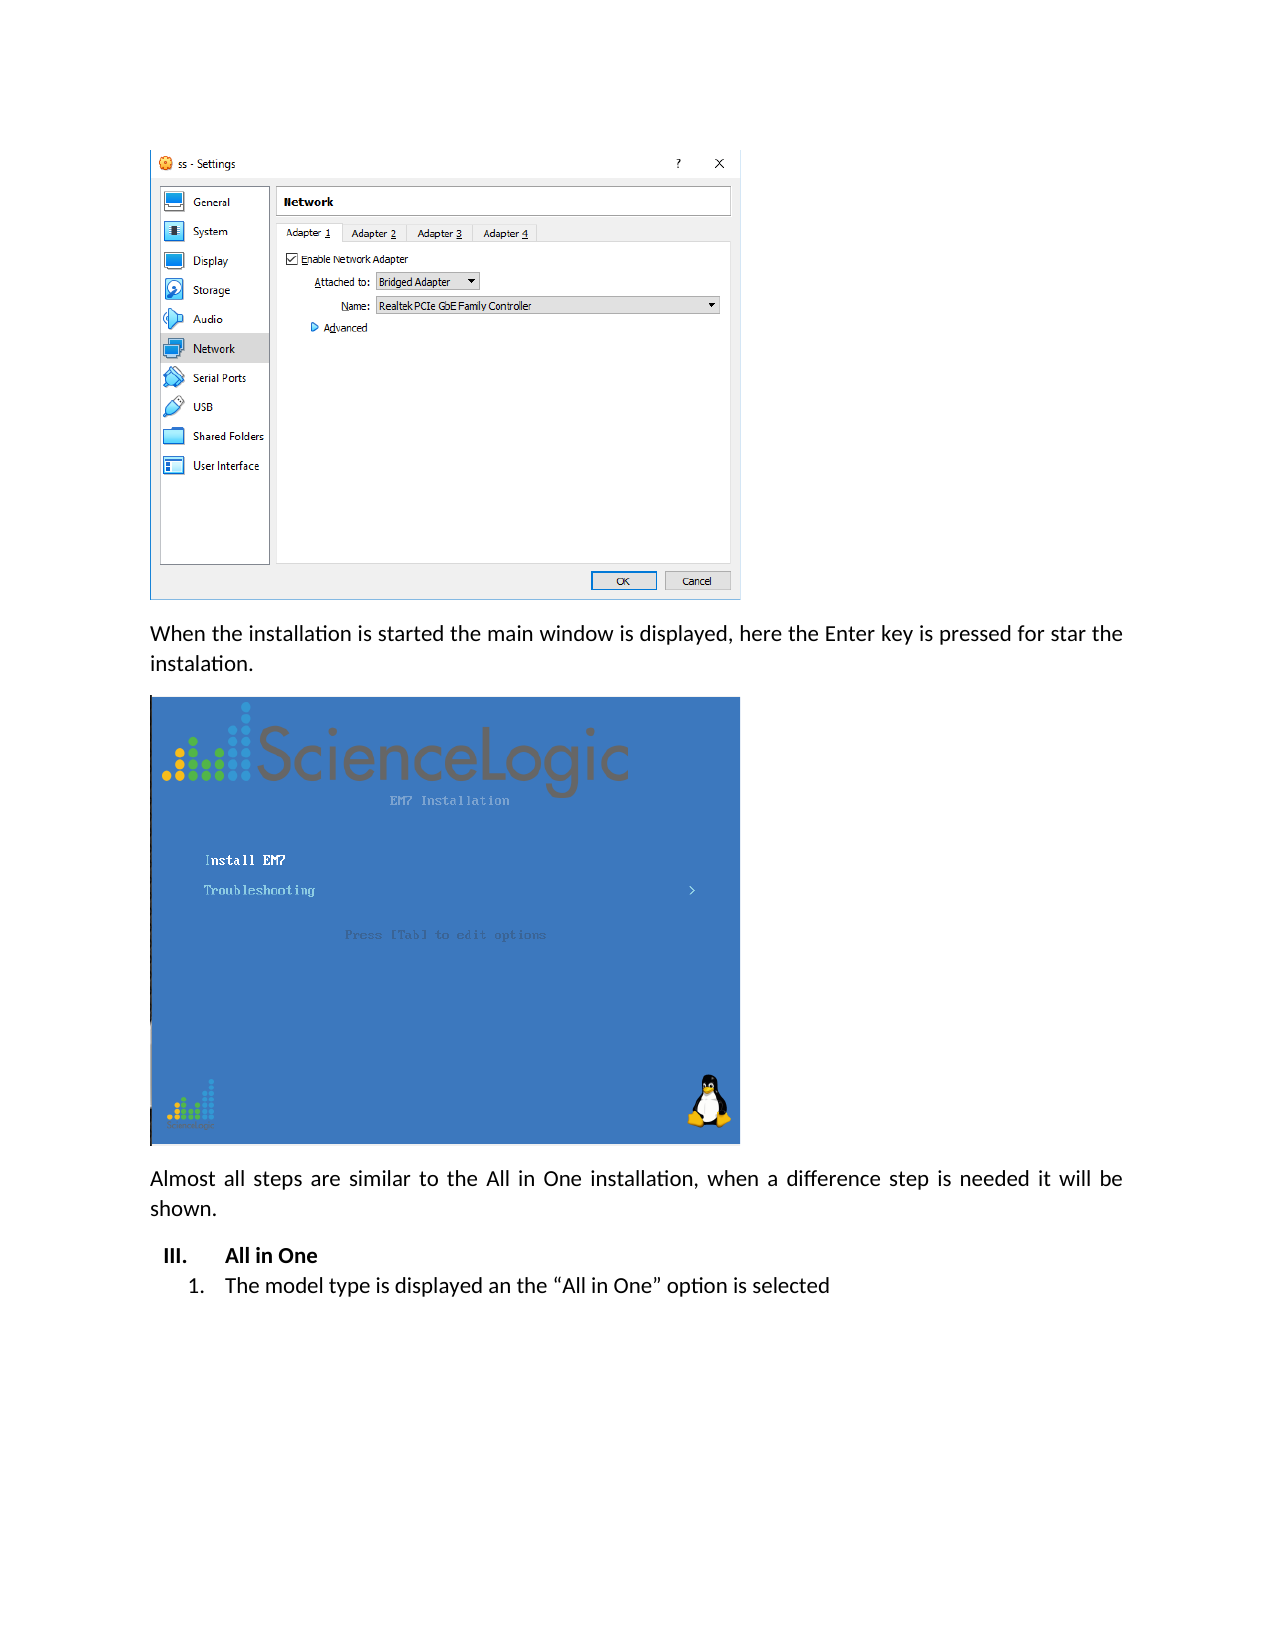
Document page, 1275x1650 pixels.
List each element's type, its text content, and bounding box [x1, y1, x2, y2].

picture [150, 695, 741, 1146]
text Almost all steps are similar to the All in One installation, when a difference step is needed it will be shown. [150, 1164, 1125, 1222]
picture [150, 150, 741, 600]
text When the installation is started the main window is displayed, here the Enter key is pressed for star the instalation. [150, 619, 1125, 677]
list All in One [187, 1241, 1125, 1269]
list The model type is displayed an the “All in One” option is selected [187, 1271, 1125, 1299]
